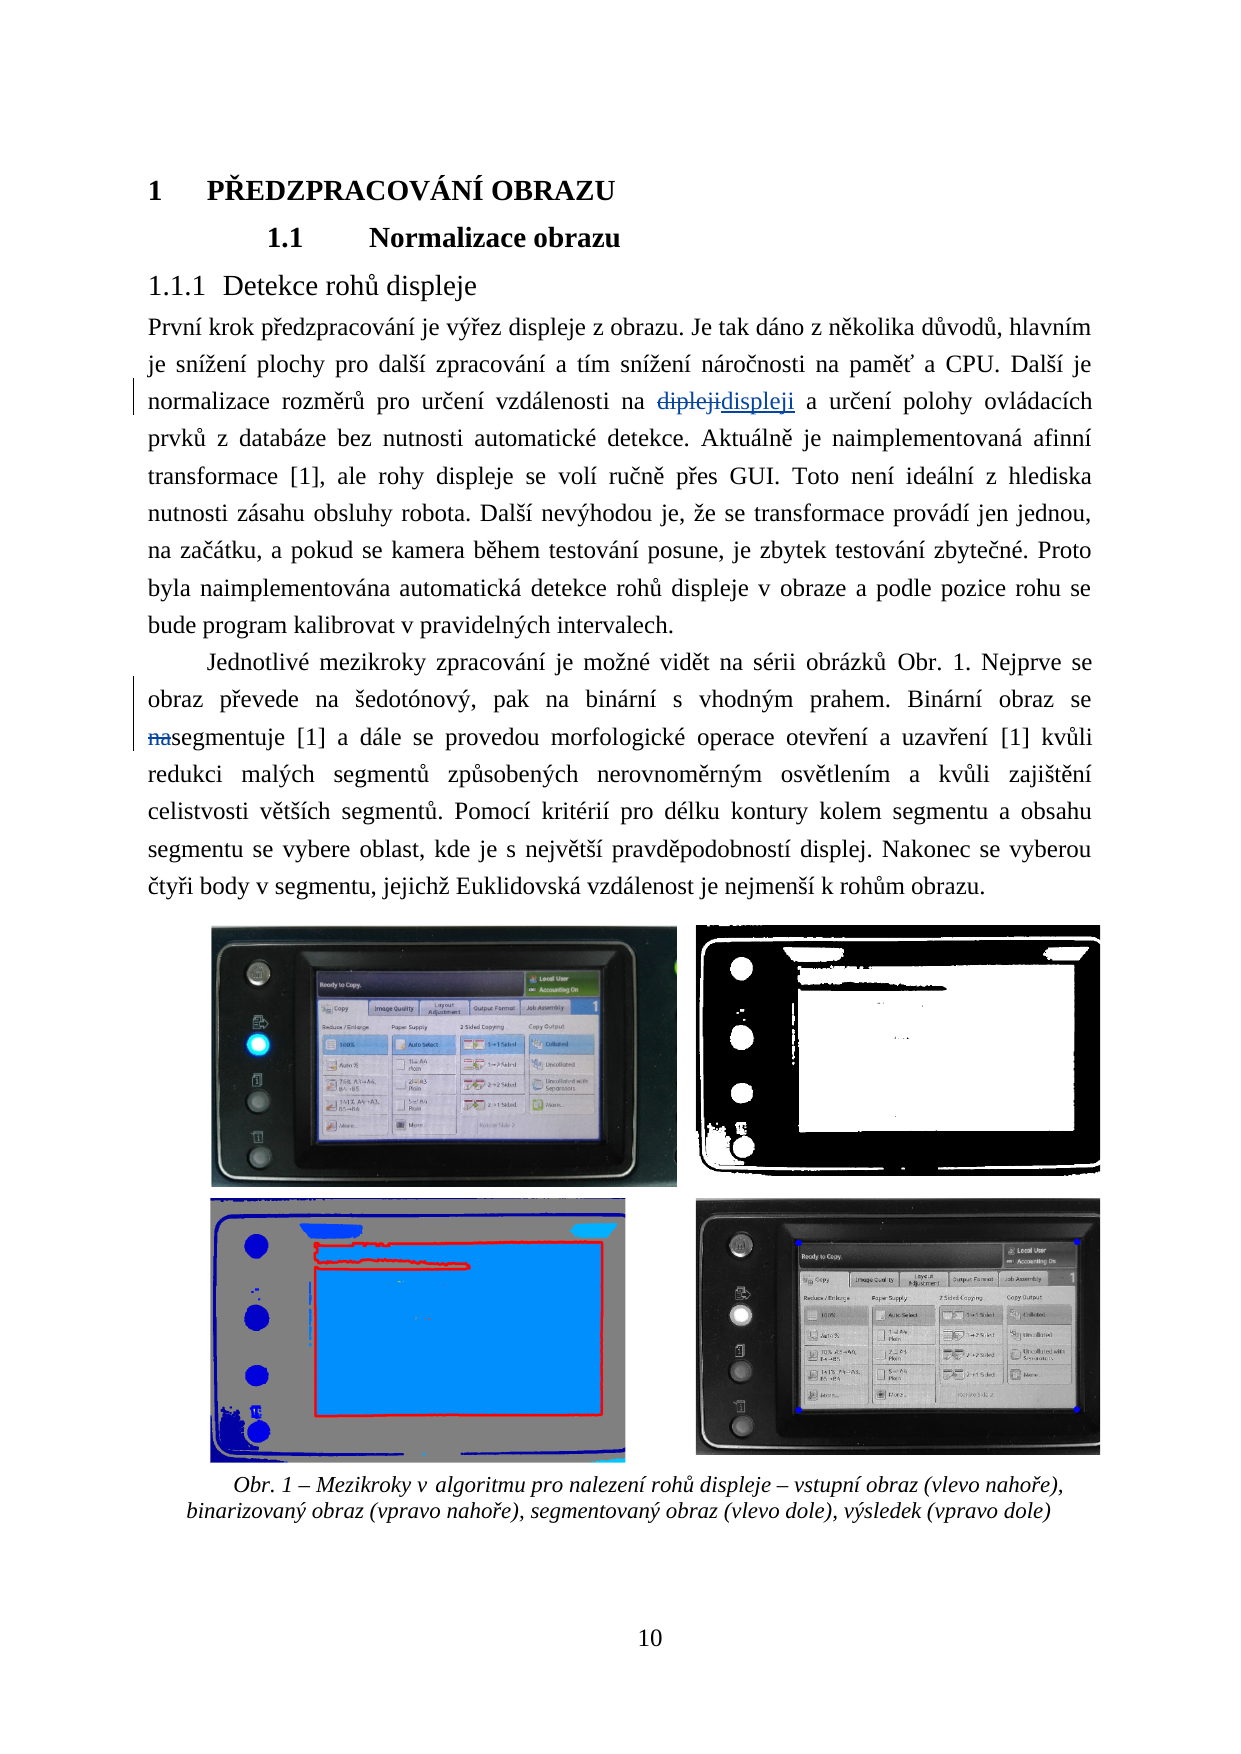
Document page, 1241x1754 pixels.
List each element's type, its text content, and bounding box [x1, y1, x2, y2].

table_cell [625, 1199, 1100, 1471]
text První krok předzpracování je výřez displeje z obrazu. Je tak dáno z několika důvodů, hlavním je snížení plochy pro další zpracování a tím snížení náročnosti na paměť a CPU. Další je normalizace rozměrů pro určení vzdálenosti na a určení polohy ovládacích prvků z databáze bez nutnosti automatické detekce. Aktuálně je naimplementovaná afinní transformace [1], ale rohy displeje se volí ručně přes GUI. Toto není ideální z hlediska nutnosti zásahu obsluhy robota. Další nevýhodou je, že se transformace provádí jen jednou, na začátku, a pokud se kamera během testování posune, je zbytek testování zbytečné. Proto byla naimplementována automatická detekce rohů displeje v obraze a podle pozice rohu se bude program kalibrovat v pravidelných intervalech. [148, 312, 1093, 639]
subtitle PŘEDZPRACOVÁNÍ OBRAZU [148, 173, 1093, 206]
picture [210, 1198, 626, 1463]
table_cell [140, 1199, 625, 1471]
picture [212, 926, 677, 1187]
table_header [140, 925, 625, 1199]
picture [695, 1198, 1101, 1455]
text Jednotlivé mezikroky zpracování je možné vidět na sérii obrázků Obr. 1. Nejprve se obraz převede na šedotónový, pak na binární s vhodným prahem. Binární obraz se segmentuje [1] a dále se provedou morfologické operace otevření a uzavření [1] kvůli redukci malých segmentů způsobených nerovnoměrným osvětlením a kvůli zajištění celistvosti větších segmentů. Pomocí kritérií pro délku kontury kolem segmentu a obsahu segmentu se vybere oblast, kde je s největší pravděpodobností displej. Nakonec se vyberou čtyři body v segmentu, jejichž Euklidovská vzdálenost je nejmenší k rohům obrazu. [148, 647, 1093, 900]
subtitle Detekce rohů displeje [148, 268, 1093, 302]
subtitle Normalizace obrazu [208, 220, 1093, 254]
table_header [625, 925, 1100, 1199]
picture [695, 925, 1101, 1176]
